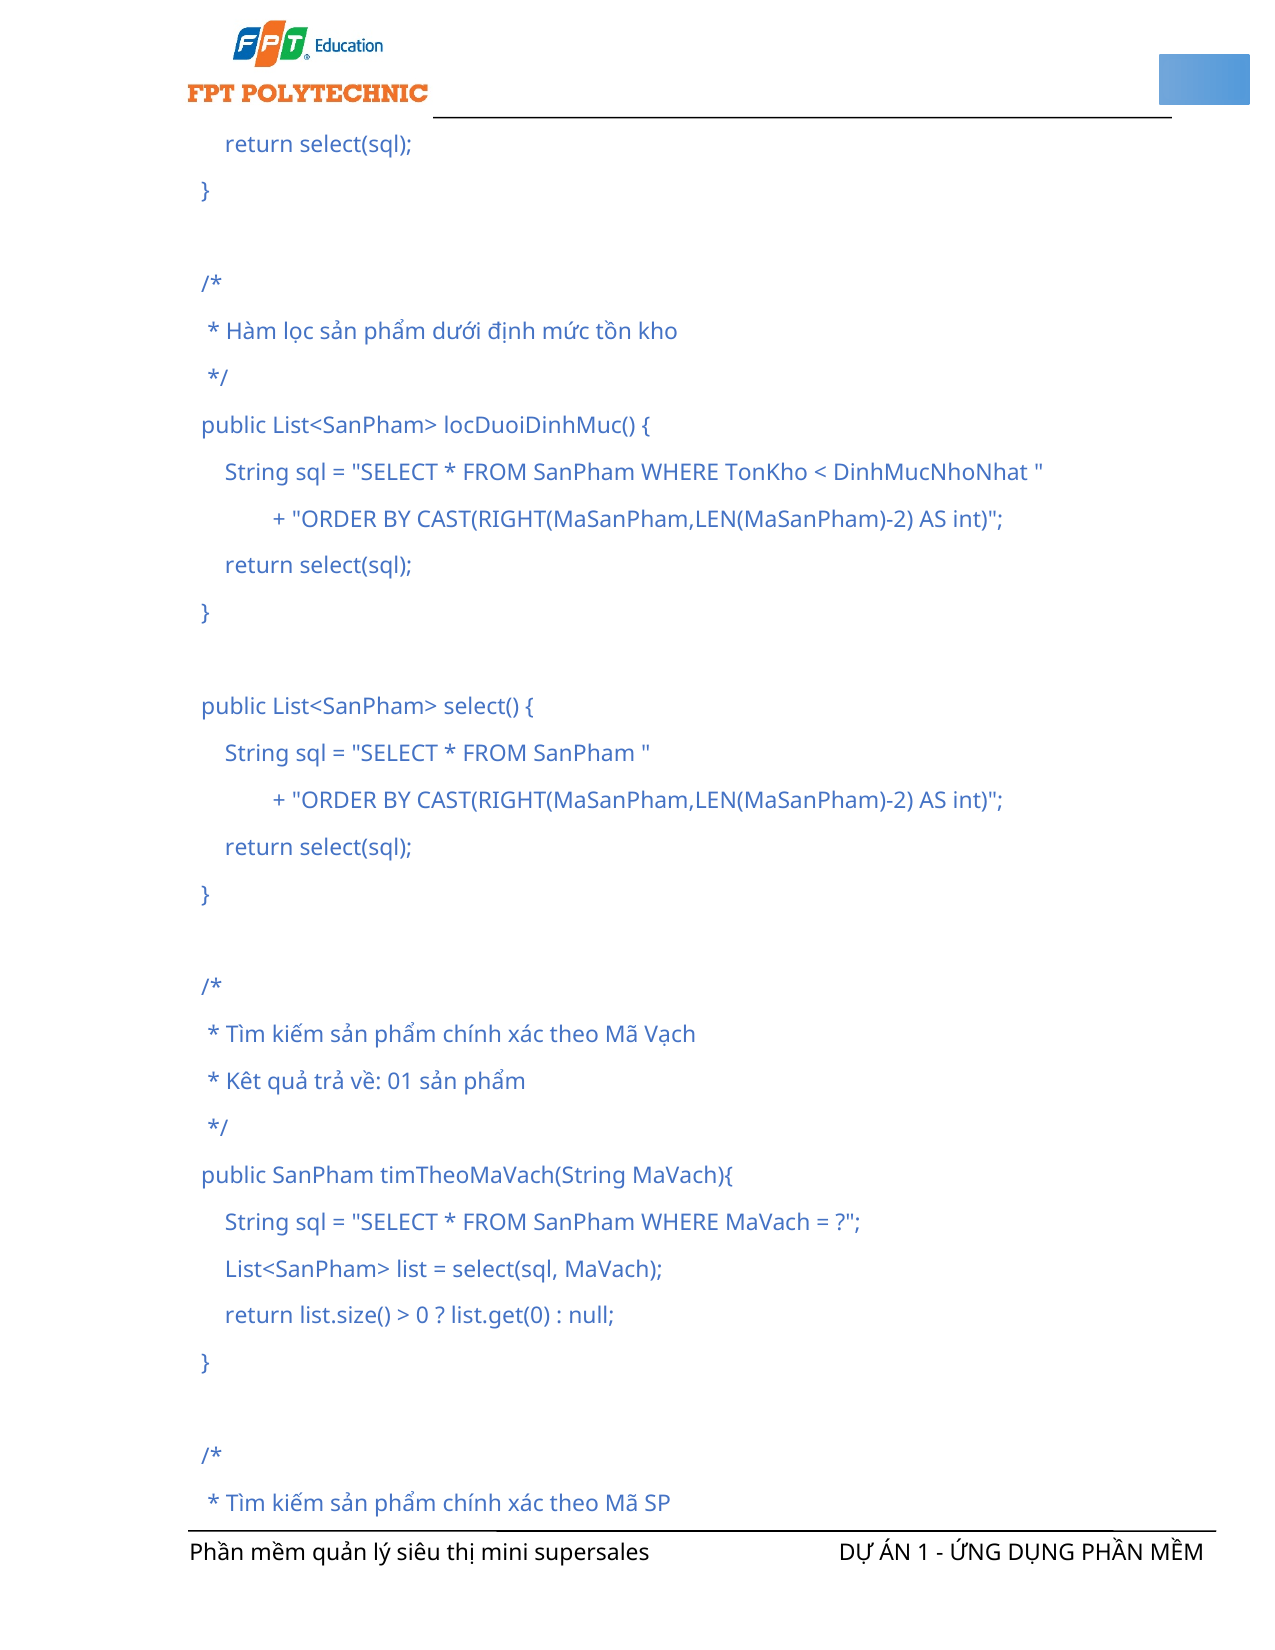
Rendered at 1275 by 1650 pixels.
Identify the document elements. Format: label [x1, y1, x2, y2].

picture [179, 8, 433, 118]
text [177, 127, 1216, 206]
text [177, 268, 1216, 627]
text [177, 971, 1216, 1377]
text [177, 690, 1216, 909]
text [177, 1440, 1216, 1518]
